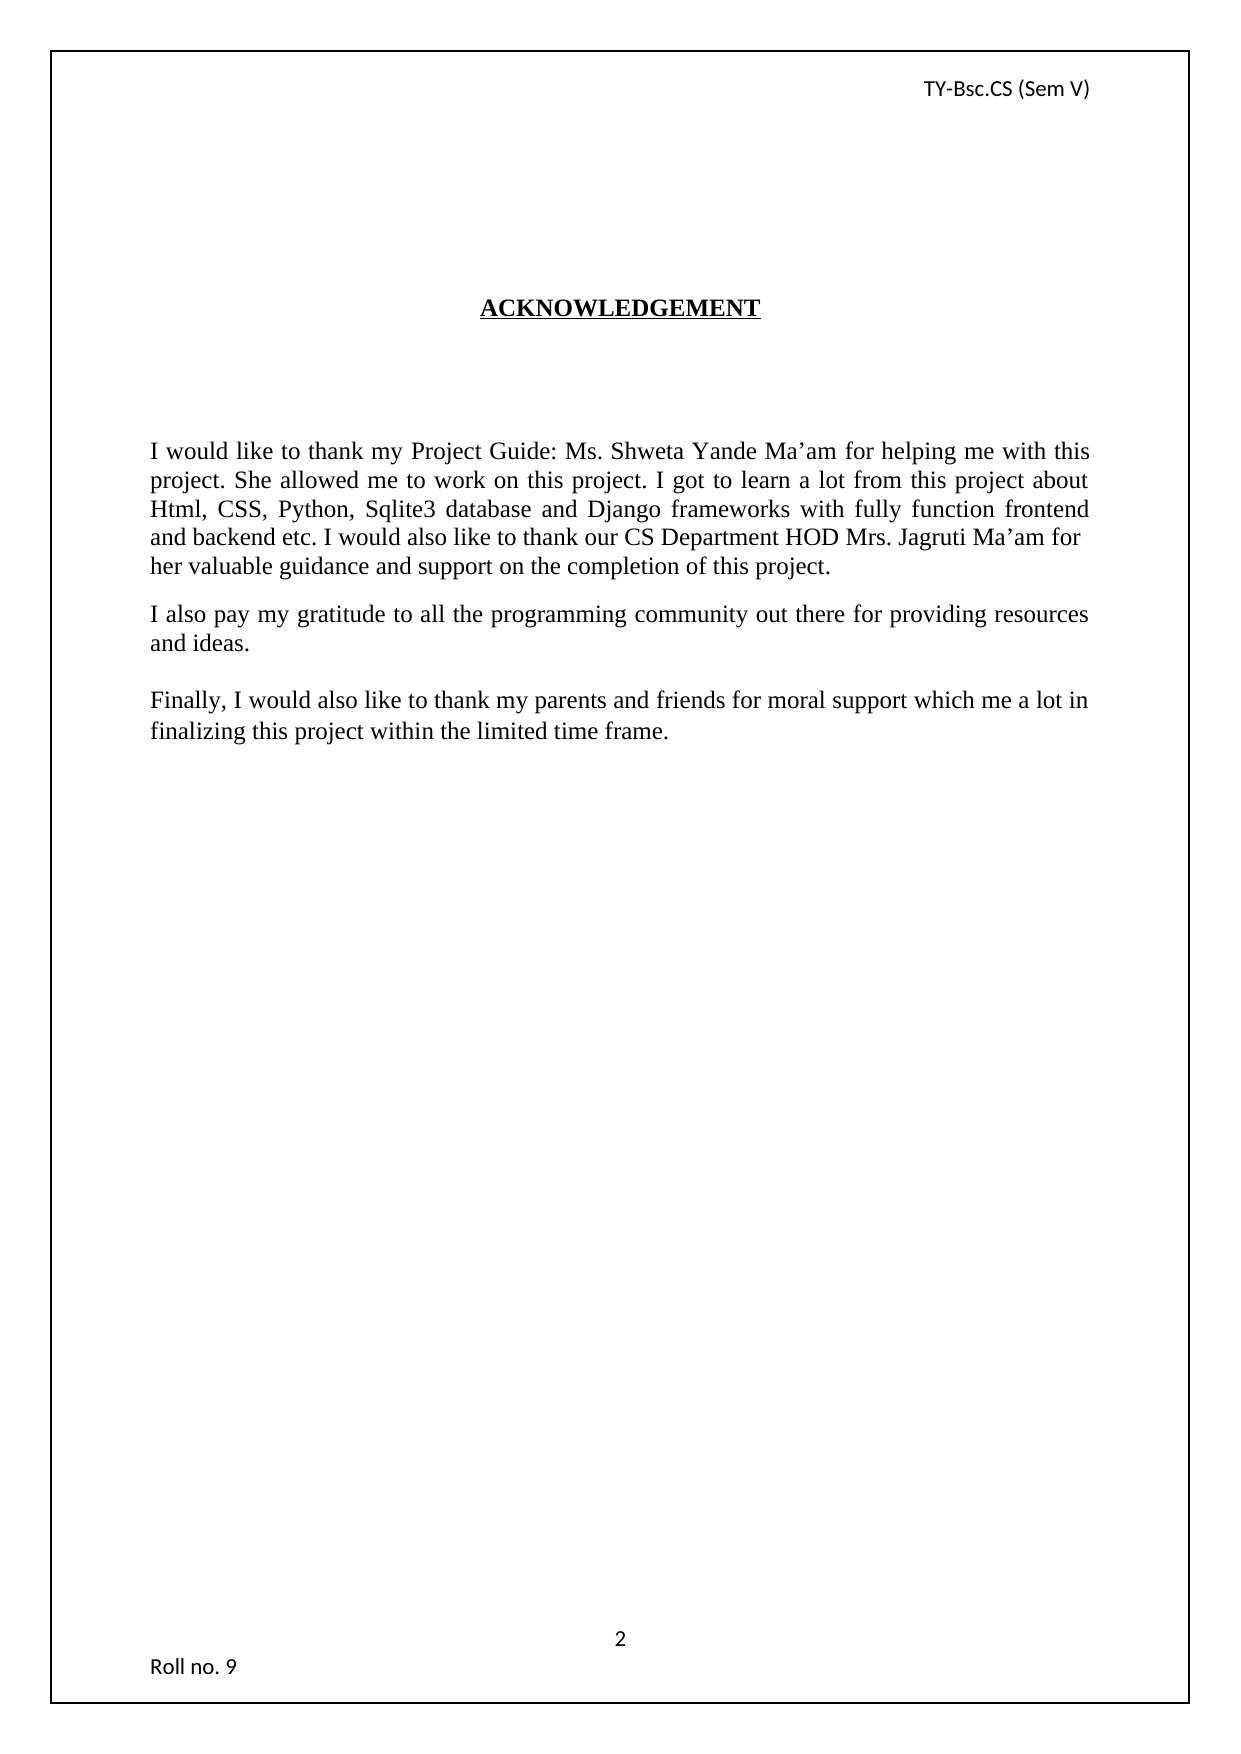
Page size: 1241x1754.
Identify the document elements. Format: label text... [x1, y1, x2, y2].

text her valuable guidance and support on the completion of this project. [150, 551, 1090, 580]
text Finally, I would also like to thank my parents and friends for moral support which me a lot in finalizing this project within the limited time frame. [150, 714, 1090, 745]
text I would like to thank my Project Guide: Ms. Shweta Yande Ma’am for helping me with this project. She allowed me to work on this project. I got to learn a lot from this project about Html, CSS, Python, Sqlite3 database and Django frameworks with fully function frontend and backend etc. I would also like to thank our CS Department HOD Mrs. Jagruti Ma’am for [150, 522, 1090, 551]
text ACKNOWLEDGEMENT [150, 293, 1090, 322]
text I also pay my gratitude to all the programming community out there for providing resources and ideas. [150, 599, 1090, 656]
